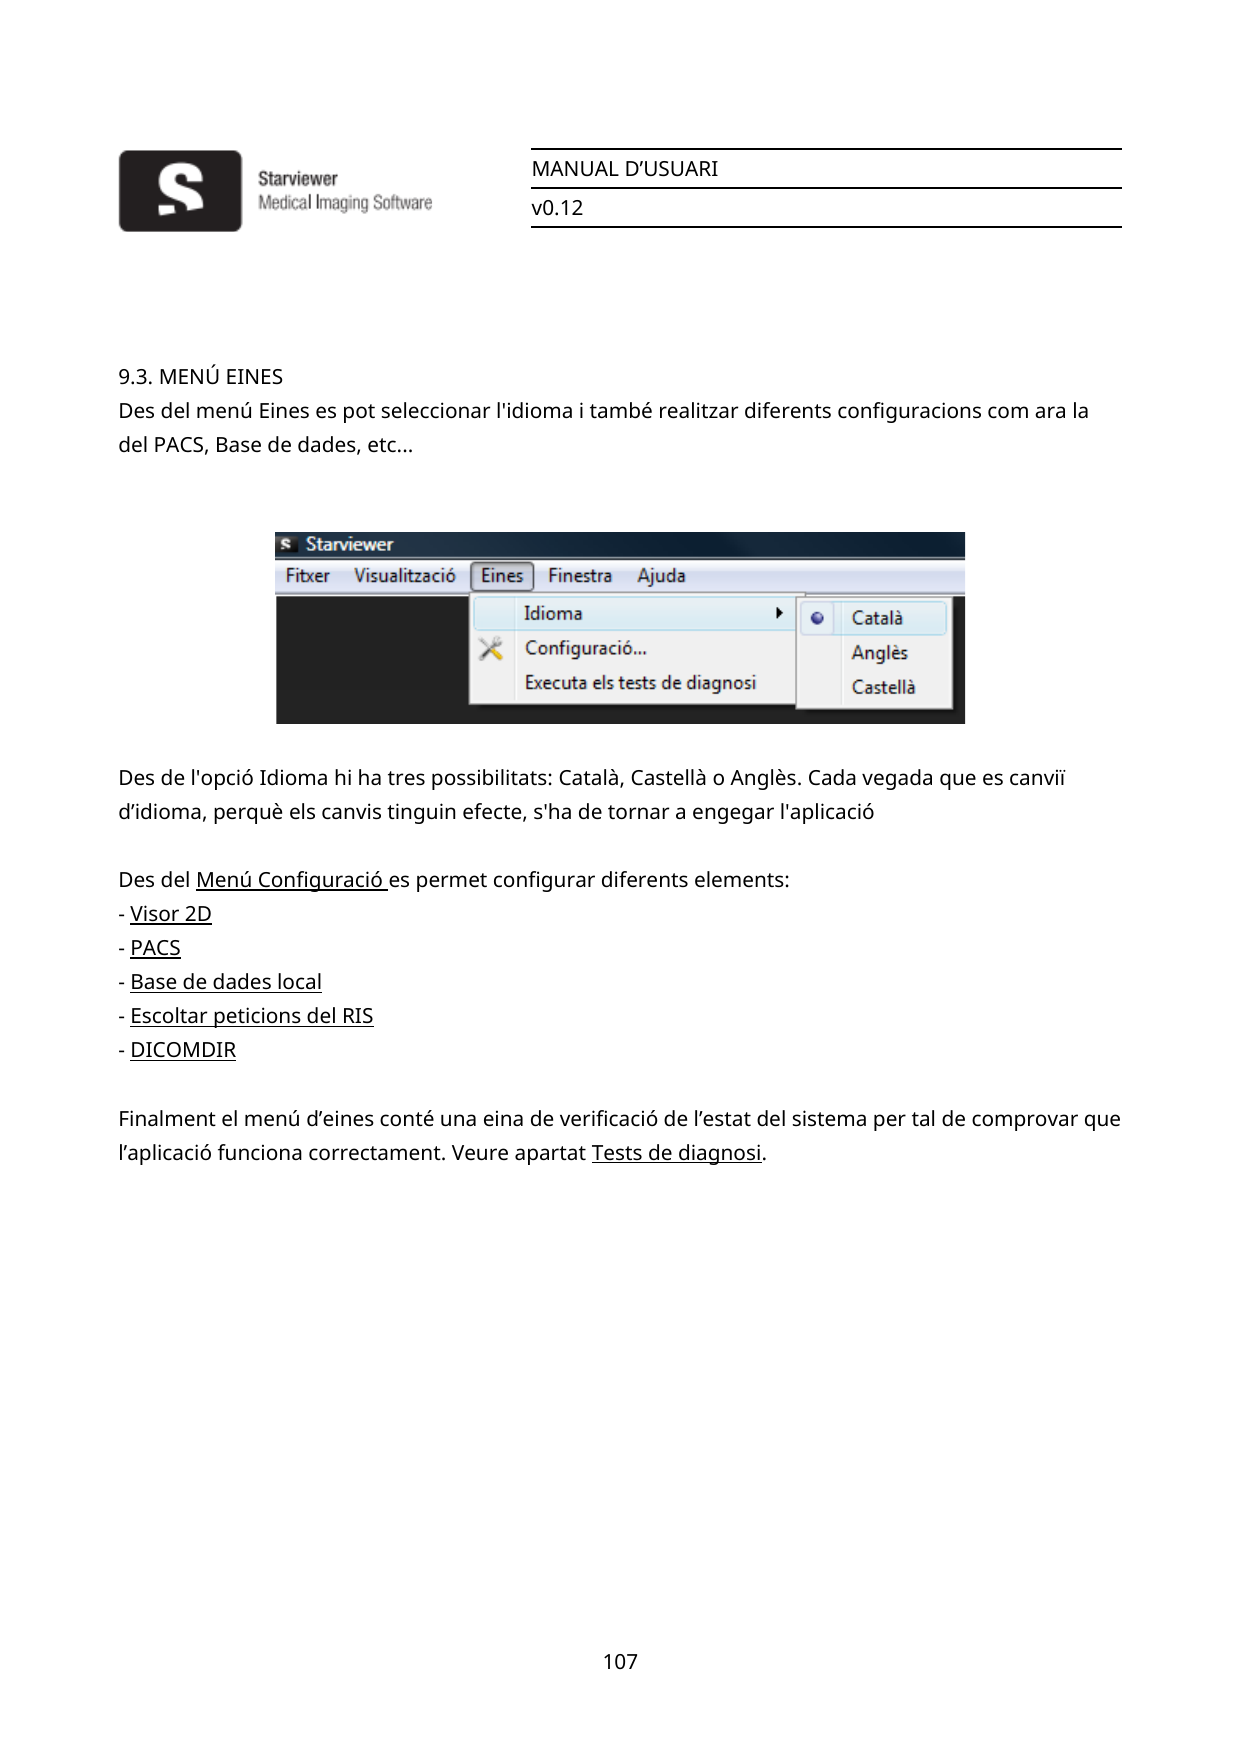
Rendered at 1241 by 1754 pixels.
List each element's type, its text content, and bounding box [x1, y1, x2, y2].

text Des del Menú Configuració es permet configurar diferents elements: [118, 865, 1122, 894]
subtitle Menú Eines [118, 362, 1122, 391]
text Des del menú Eines es pot seleccionar l'idioma i també realitzar diferents configuracions com ara la del PACS, Base de dades, etc... [118, 396, 1122, 459]
text Des de l'opció Idioma hi ha tres possibilitats: Català, Castellà o Anglès. Cada vegada que es canviï d’idioma, perquè els canvis tinguin efecte, s'ha de tornar a engegar l'aplicació [118, 763, 1122, 826]
text Finalment el menú d’eines conté una eina de verificació de l’estat del sistema per tal de comprovar que l’aplicació funciona correctament. Veure apartat Tests de diagnosi. [118, 1104, 1122, 1166]
text - DICOMDIR [118, 1036, 1122, 1064]
text - Escoltar peticions del RIS [118, 1001, 1122, 1030]
text - Visor 2D [118, 899, 1122, 928]
picture [275, 532, 966, 724]
text - PACS [118, 933, 1122, 962]
text - Base de dades local [118, 967, 1122, 996]
